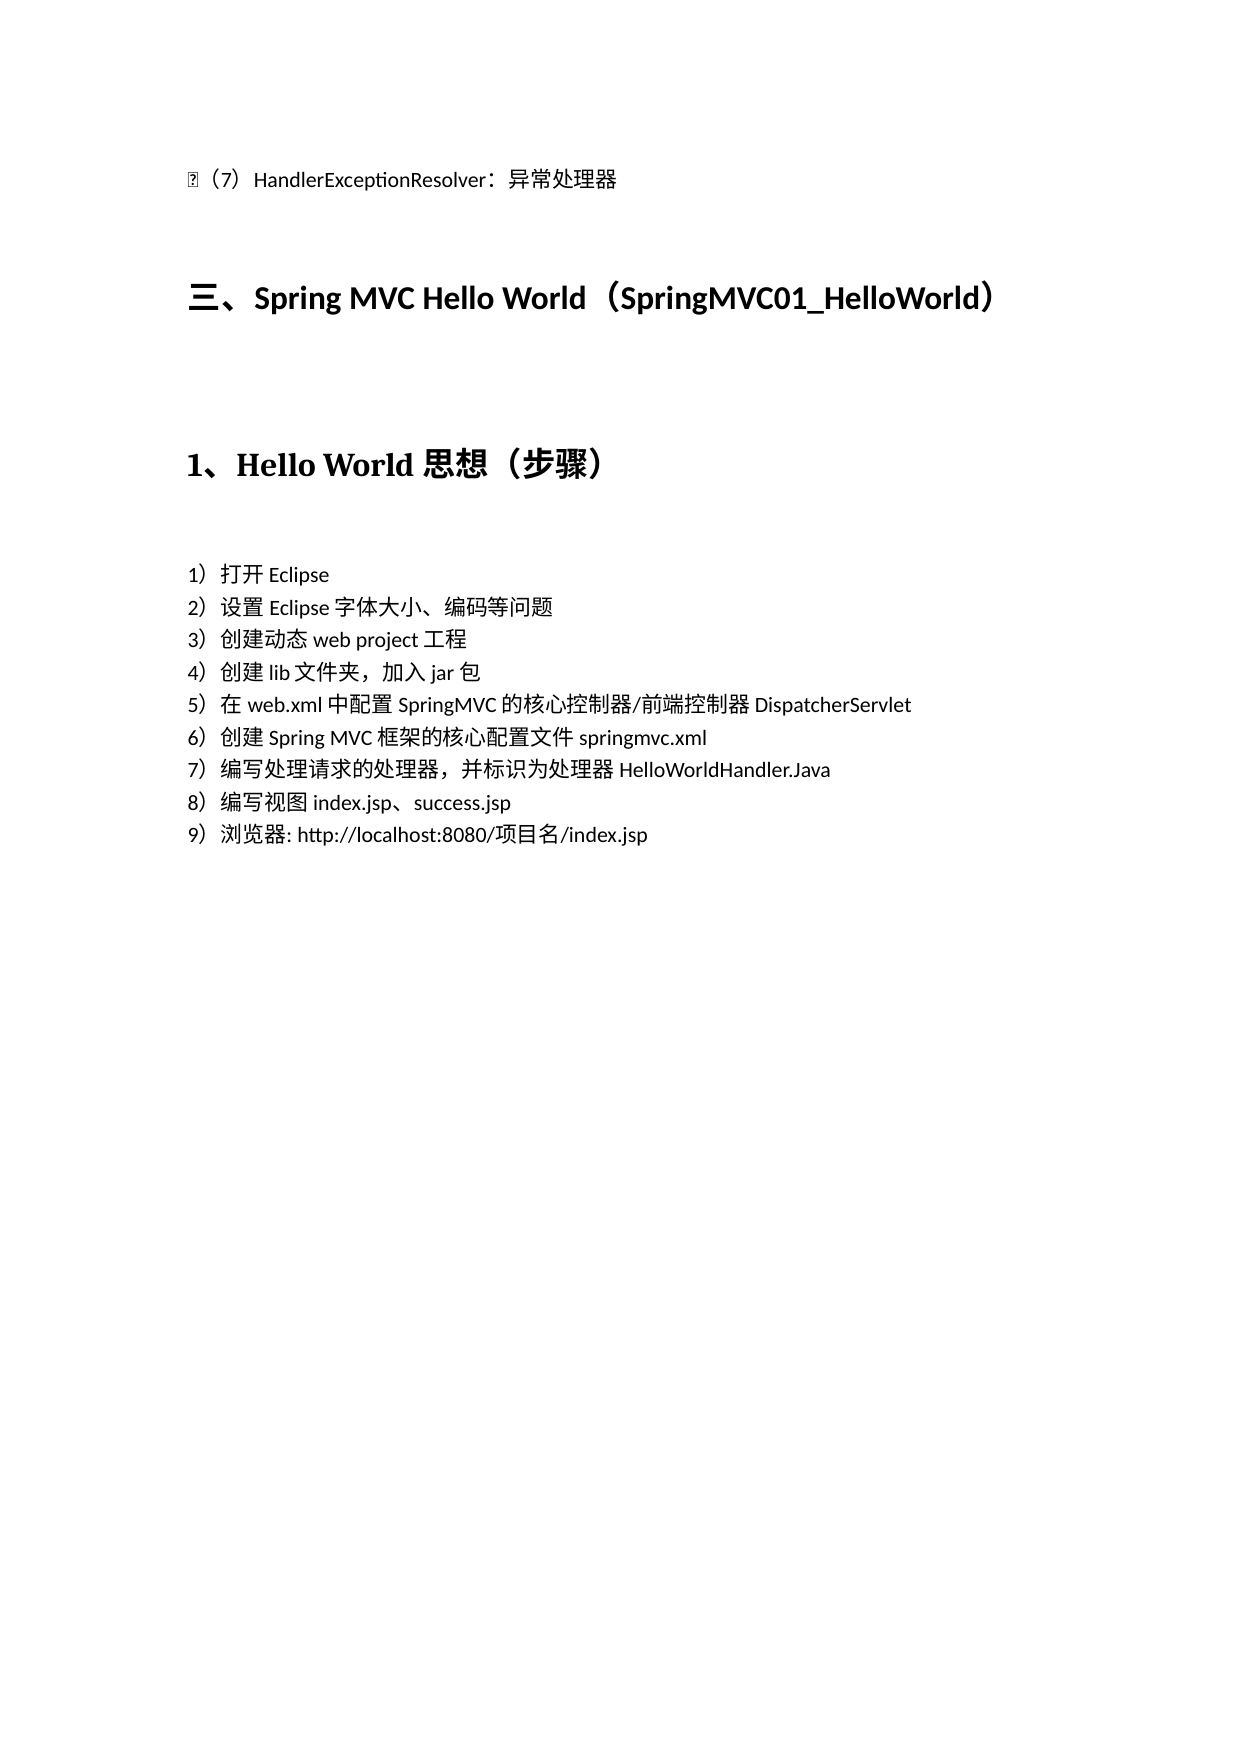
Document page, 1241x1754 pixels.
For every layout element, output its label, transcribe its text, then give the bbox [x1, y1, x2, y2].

text 9）浏览器: http://localhost:8080/项目名/index.jsp [187, 817, 1053, 849]
subtitle 三、Spring MVC Hello World（SpringMVC01_HelloWorld） [187, 262, 1053, 327]
text 4）创建lib文件夹，加入 jar 包 [187, 654, 1053, 687]
text 7）编写处理请求的处理器，并标识为处理器 HelloWorldHandler.Java [187, 752, 1053, 784]
text 5）在 web.xml 中配置 SpringMVC的核心控制器/前端控制器DispatcherServlet [187, 687, 1053, 719]
text 2）设置 Eclipse 字体大小、编码等问题 [187, 589, 1053, 622]
text 6）创建Spring MVC 框架的核心配置文件 springmvc.xml [187, 719, 1053, 752]
subtitle 1、Hello World 思想（步骤） [187, 430, 1053, 495]
text 3）创建动态 web project 工程 [187, 622, 1053, 654]
text 8）编写视图 index.jsp、success.jsp [187, 784, 1053, 817]
text （7）HandlerExceptionResolver：异常处理器 [187, 162, 1053, 194]
text 1）打开Eclipse [187, 557, 1053, 589]
